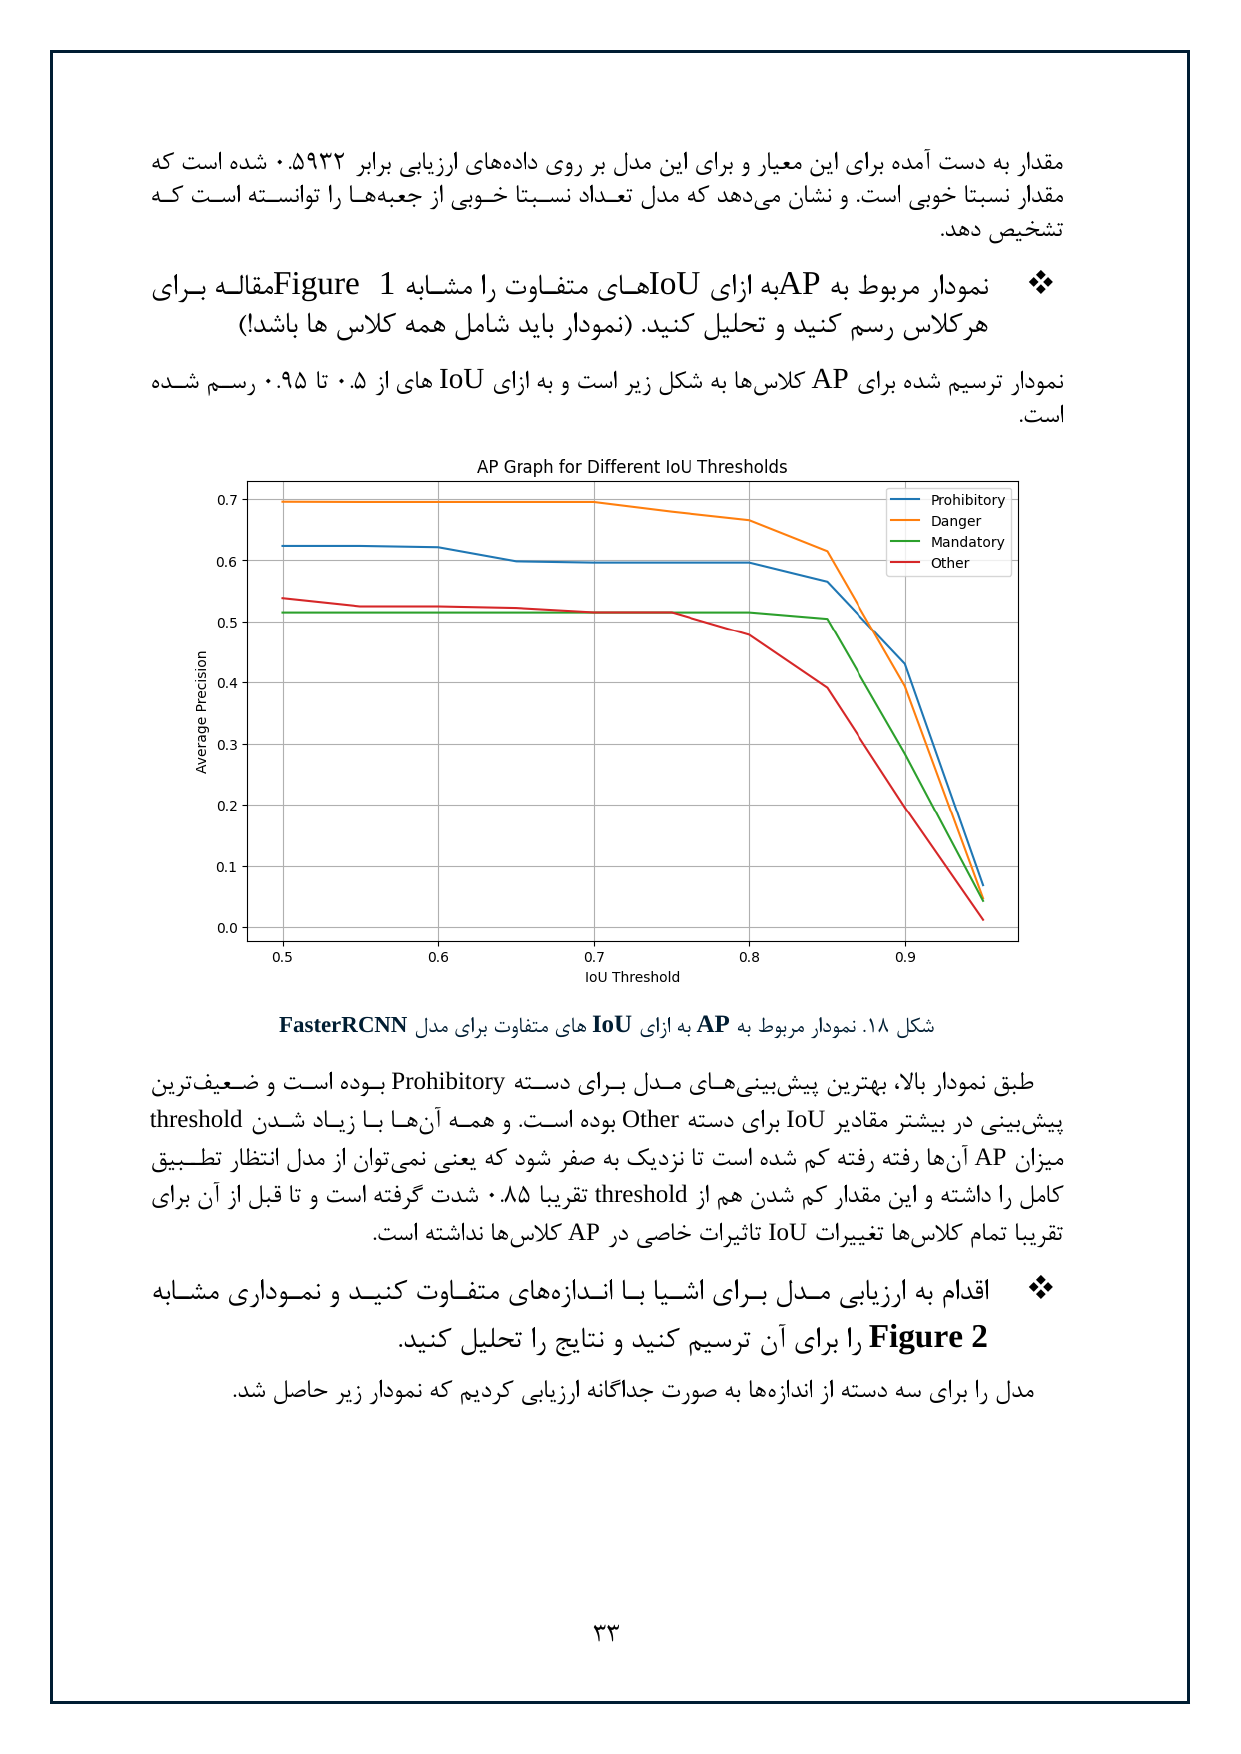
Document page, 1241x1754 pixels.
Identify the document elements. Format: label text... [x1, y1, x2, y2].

picture [186, 449, 1027, 993]
text طبق نمودار بالا، بهترین پیش‌بینی‌های مدل برای دسته Prohibitory بوده است و ضعیف‌ترین پیش‌بینی در بیشتر مقادیر IoU برای دسته Other بوده است. و همه آن‌ها با زیاد شدن threshold میزان AP آن‌ها رفته رفته کم شده است تا نزدیک به صفر شود که یعنی نمی‌توان از مدل انتظار تطبیق کامل را داشته و این مقدار کم شدن هم از threshold تقریبا 0.85 شدت گرفته است و تا قبل از آن برای تقریبا تمام کلاس‌ها تغییرات IoU تاثیرات خاصی در AP کلاس‌ها نداشته است. [150, 1066, 1063, 1251]
text مقدار به دست آمده برای این معیار و برای این مدل بر روی داده‌های ارزیابی برابر 0.5932 شده است که مقدار نسبتا خوبی است. و نشان می‌دهد که مدل تعداد نسبتا خوبی از جعبه‌ها را توانسته است که تشخیص دهد. [150, 150, 1063, 246]
text نمودار ترسیم شده برای AP کلاس‌ها به شکل زیر است و به ازای IoU های از 0.5 تا 0.95 رسم شده است. [150, 362, 1063, 432]
text مدل را برای سه دسته از اندازه‌ها به صورت جداگانه ارزیابی کردیم که نمودار زیر حاصل شد. [150, 1378, 1063, 1407]
list اقدام به ارزیابی مدل برای اشیا با اندازه‌های متفاوت کنید و نموداری مشابه Figure 2 را برای آن ترسیم کنید و نتایج را تحلیل کنید. [150, 1268, 1026, 1359]
list نمودار مربوط به APبه ازای IoUهای متفاوت را مشابه Figure 1مقاله برای هرکلاس رسم کنید و تحلیل کنید. (نمودار باید شامل همه کلاس ها باشد!) [150, 263, 1026, 344]
text شکل 18. نمودار مربوط به AP به ازای IoU های متفاوت برای مدل FasterRCNN [150, 1009, 1063, 1041]
